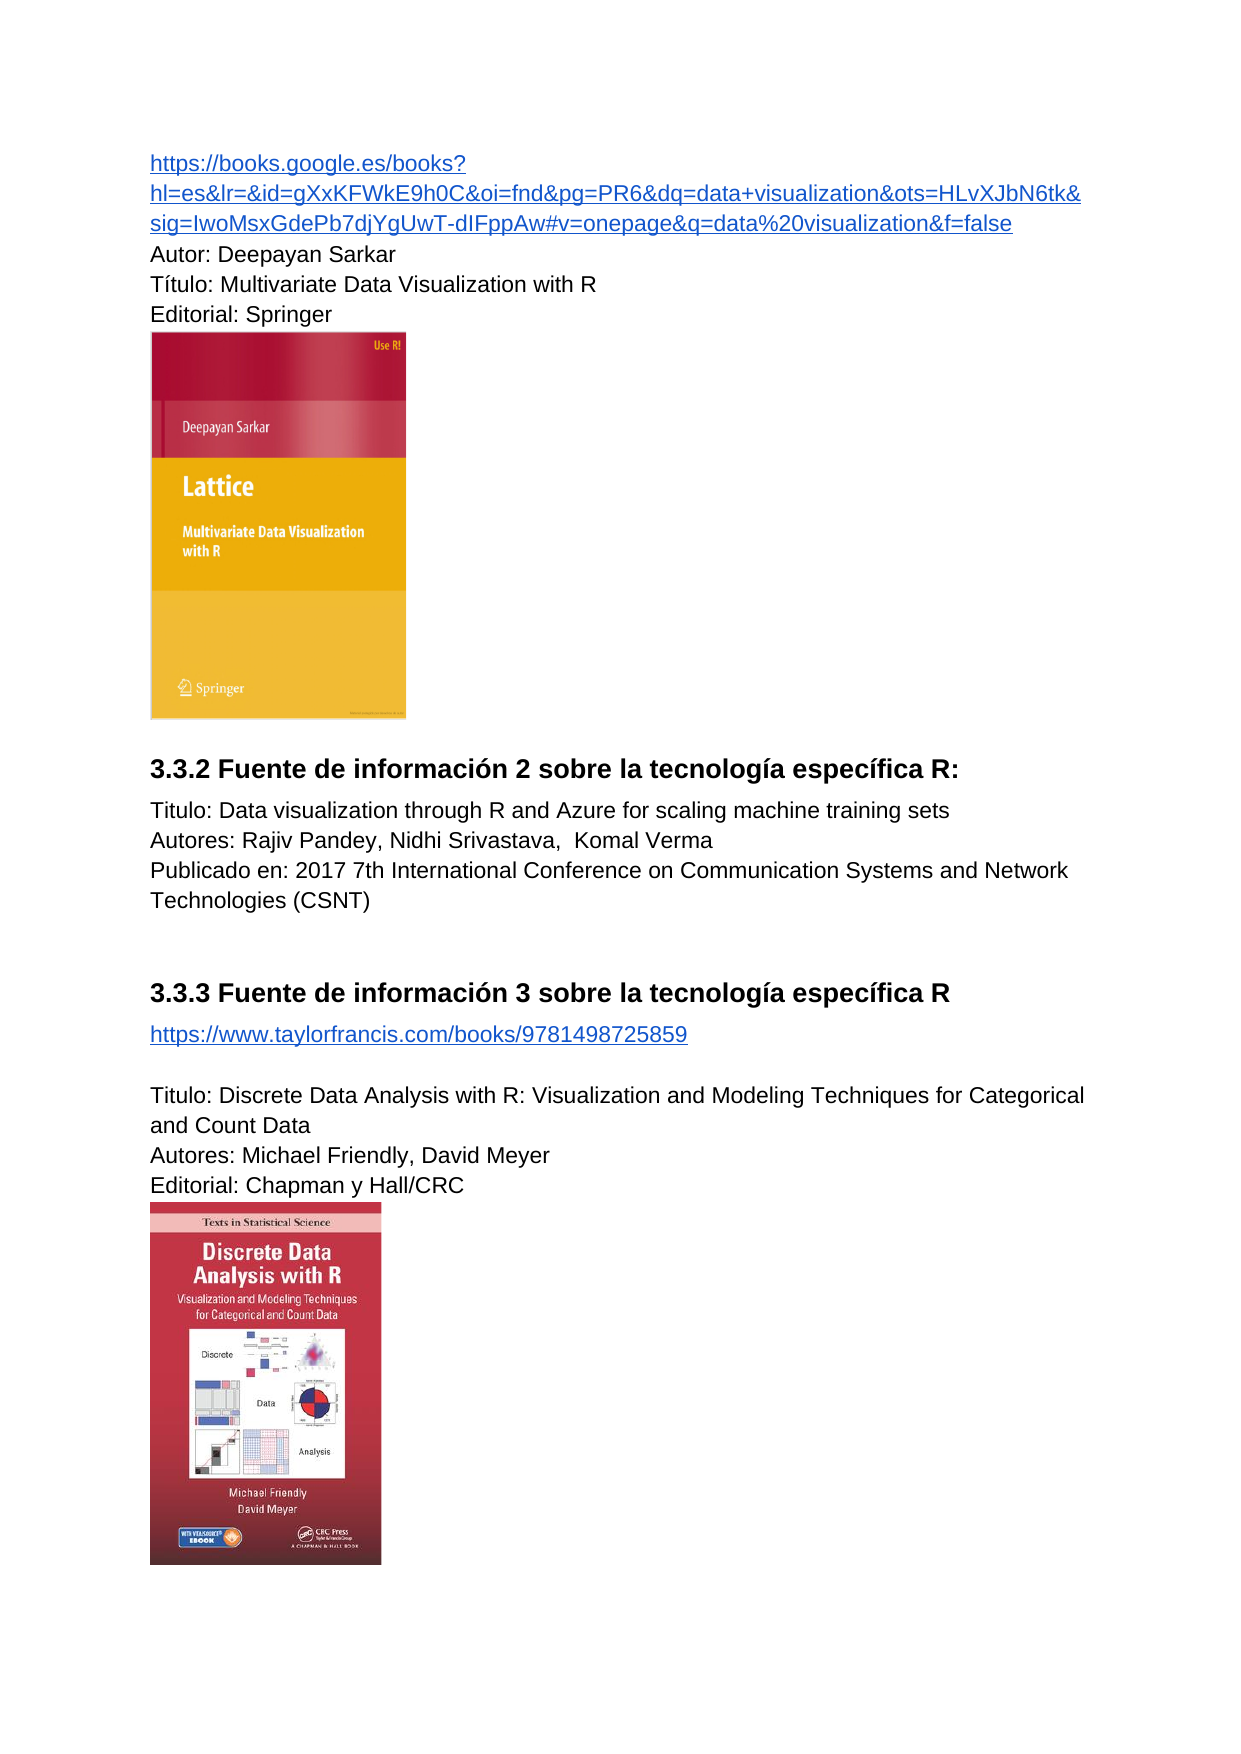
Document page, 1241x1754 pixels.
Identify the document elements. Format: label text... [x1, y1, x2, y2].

text Autores: Rajiv Pandey, Nidhi Srivastava, Komal Verma [150, 827, 1090, 853]
text Titulo: Data visualization through R and Azure for scaling machine training sets [150, 797, 1090, 823]
text Titulo: Discrete Data Analysis with R: Visualization and Modeling Techniques for Categorical and Count Data [150, 1082, 1090, 1138]
text Autor: Deepayan Sarkar [150, 241, 1090, 267]
picture [150, 331, 407, 720]
text Autores: Michael Friendly, David Meyer [150, 1142, 1090, 1168]
subtitle 3.3.2 Fuente de información 2 sobre la tecnología específica R: [150, 753, 1090, 784]
text Editorial: Chapman y Hall/CRC [150, 1172, 1090, 1199]
text Editorial: Springer [150, 301, 1090, 327]
text Título: Multivariate Data Visualization with R [150, 271, 1090, 297]
text Publicado en: 2017 7th International Conference on Communication Systems and Network Technologies (CSNT) [150, 857, 1090, 914]
picture [150, 1202, 382, 1565]
text https://www.taylorfrancis.com/books/9781498725859 [150, 1021, 1090, 1048]
text https://books.google.es/books?hl=es&lr=&id=gXxKFWkE9h0C&oi=fnd&pg=PR6&dq=data+visualization&ots=HLvXJbN6tk&sig=IwoMsxGdePb7djYgUwT-dIFppAw#v=onepage&q=data%20visualization&f=false [150, 150, 1090, 237]
subtitle 3.3.3 Fuente de información 3 sobre la tecnología específica R [150, 977, 1090, 1008]
